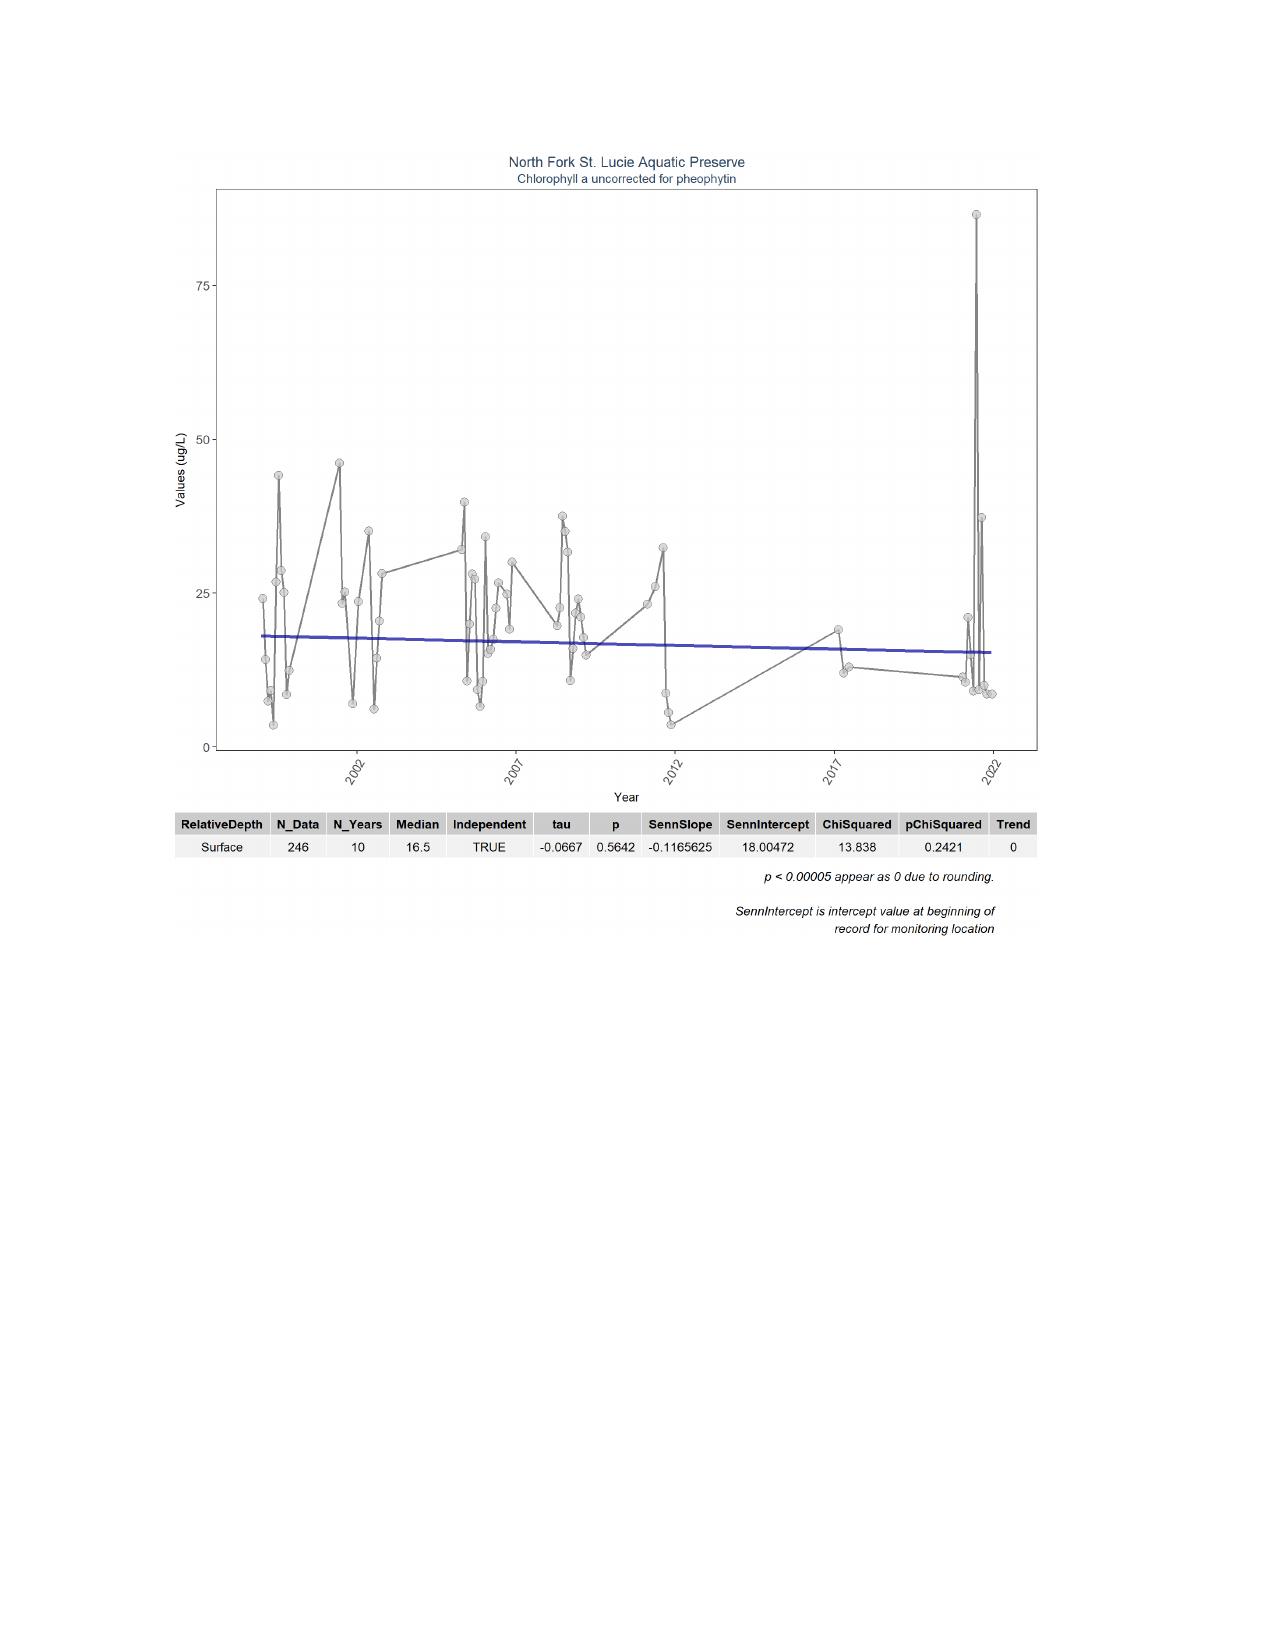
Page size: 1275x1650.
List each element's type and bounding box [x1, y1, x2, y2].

picture [168, 150, 1044, 938]
